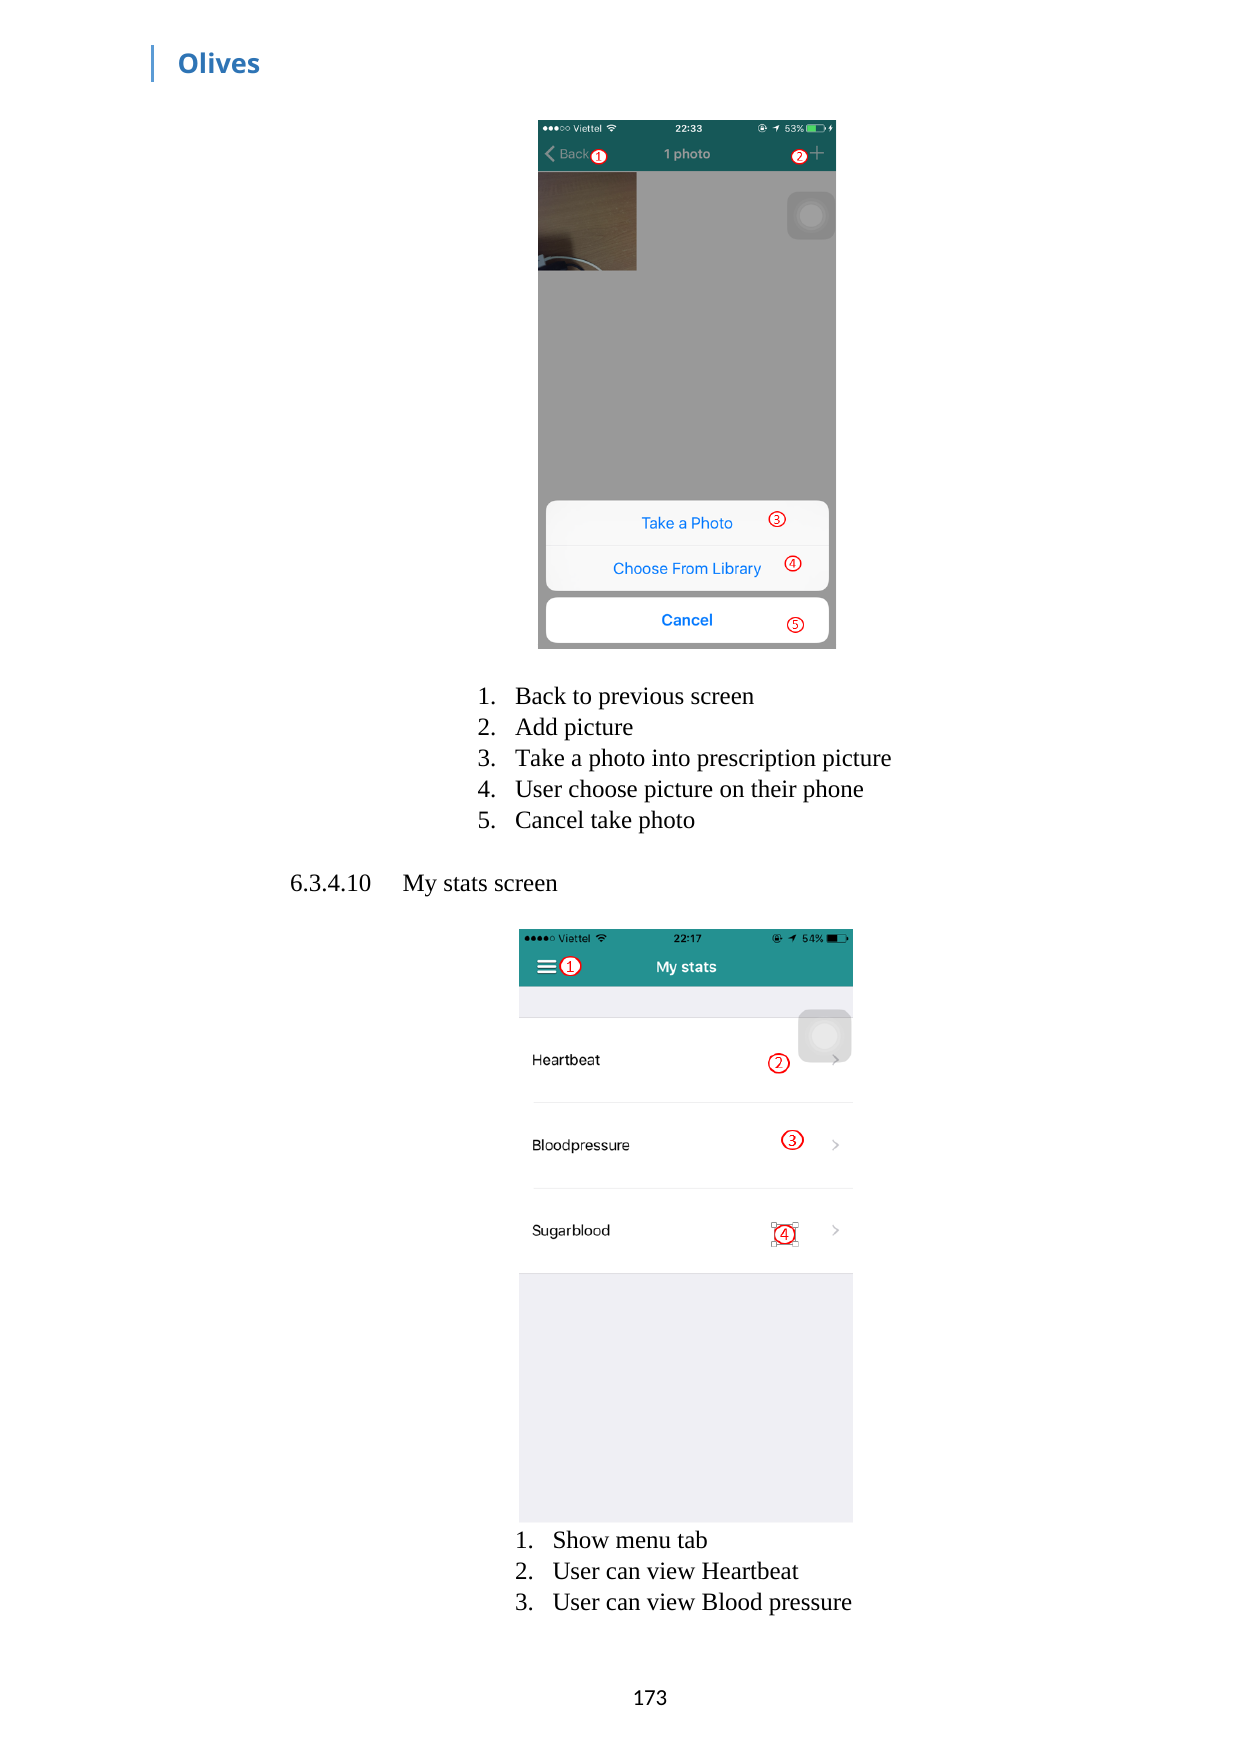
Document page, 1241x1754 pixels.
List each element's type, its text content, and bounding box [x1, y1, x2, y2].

list User can view Blood pressure [515, 1587, 1122, 1616]
list Back to previous screen [477, 681, 1122, 710]
list User choose picture on their phone [477, 774, 1122, 803]
list Show menu tab [515, 1525, 1122, 1554]
list Add picture [477, 712, 1122, 741]
list User can view Heartbeat [515, 1556, 1122, 1585]
list Take a photo into prescription picture [477, 743, 1122, 772]
list Cancel take photo [477, 806, 1122, 834]
picture [517, 929, 857, 1523]
list My stats screen [290, 868, 1122, 896]
picture [537, 118, 837, 649]
